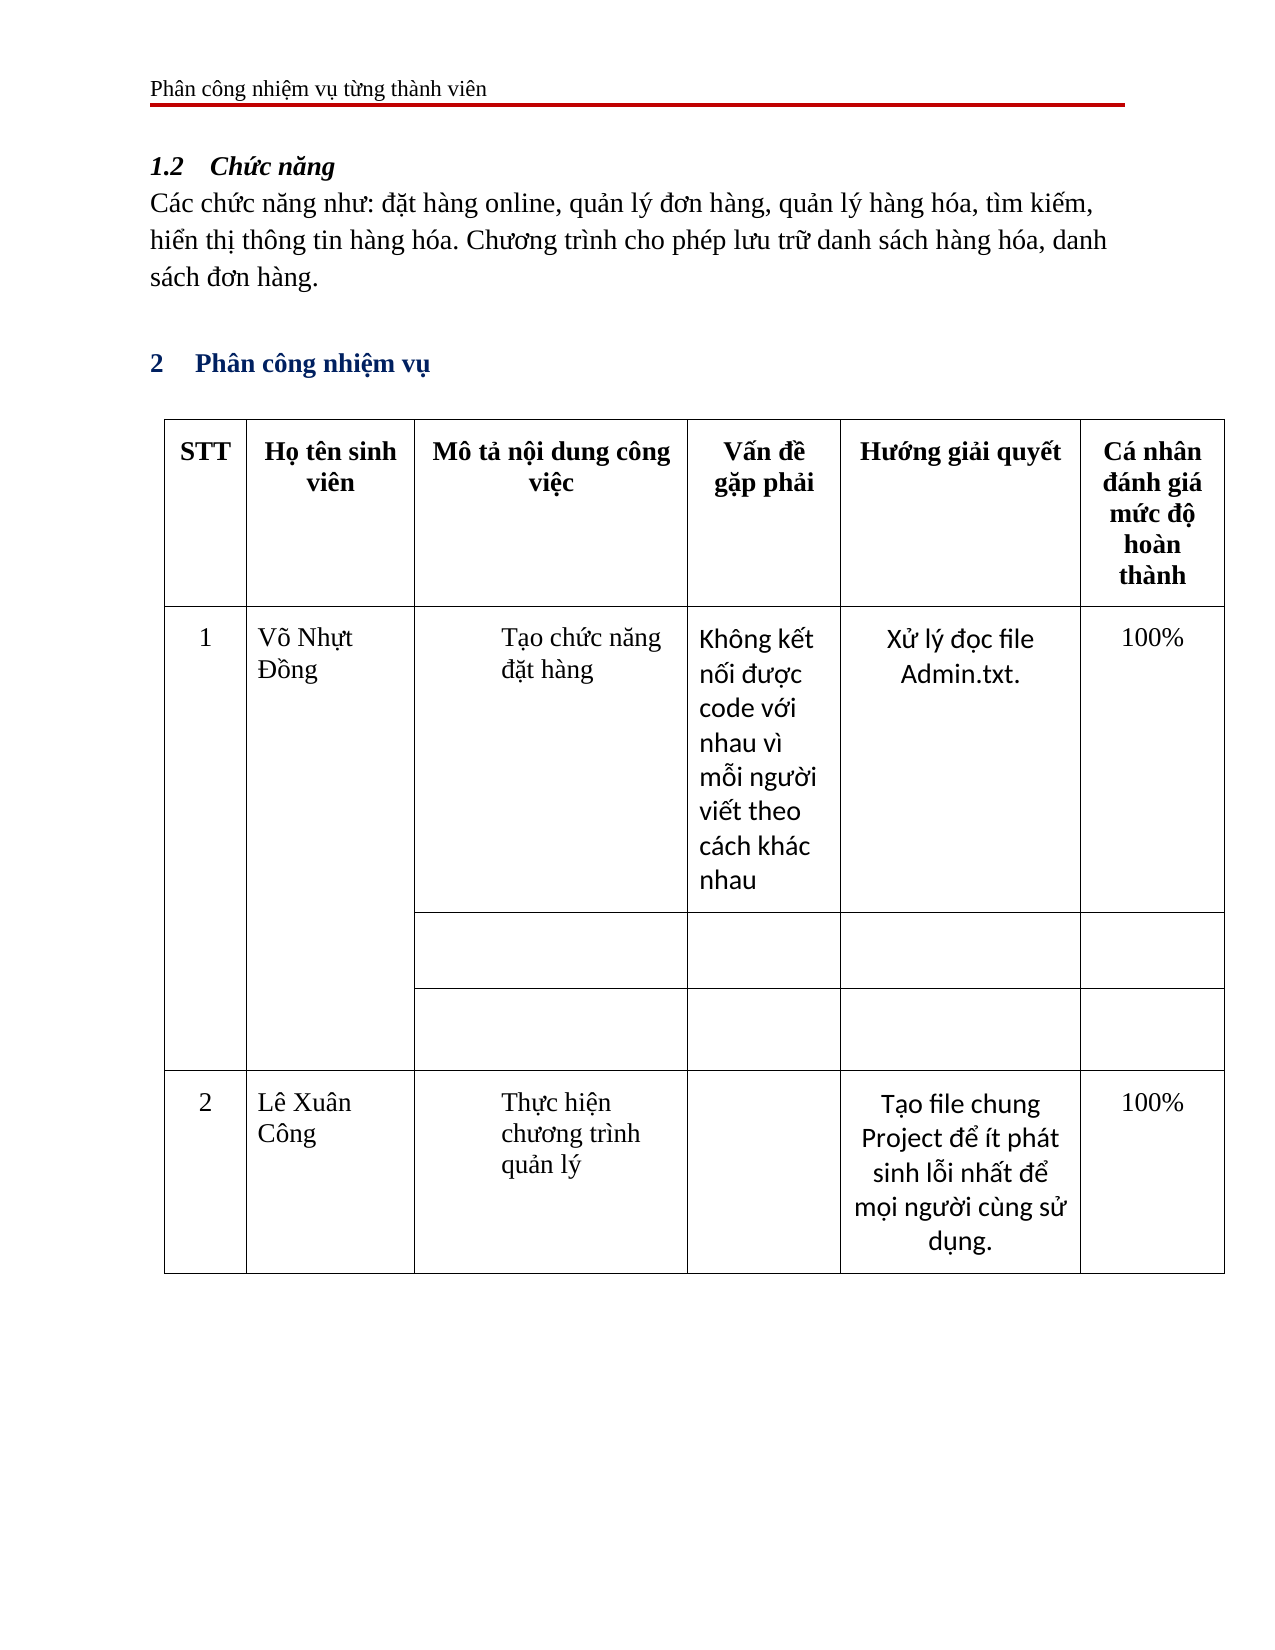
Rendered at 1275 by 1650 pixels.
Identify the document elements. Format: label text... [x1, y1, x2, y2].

subtitle Phân công nhiệm vụ [150, 347, 1125, 414]
table_cell [415, 989, 687, 1070]
table_header STT [165, 420, 246, 606]
table_header Hướng giải quyết [841, 420, 1080, 606]
table_header Họ tên sinh viên [247, 420, 414, 606]
table_cell 100% [1081, 1071, 1224, 1273]
text Các chức năng như: đặt hàng online, quản lý đơn hàng, quản lý hàng hóa, tìm kiếm, hiển thị thông tin hàng hóa. Chương trình cho phép lưu trữ danh sách hàng hóa, danh sách đơn hàng. [150, 186, 1125, 292]
table_cell [841, 989, 1080, 1070]
table_cell Tạo file chung Project để ít phát sinh lỗi nhất để mọi người cùng sử dụng. [841, 1071, 1080, 1273]
table_cell Xử lý đọc file Admin.txt. [841, 607, 1080, 912]
table_header Vấn đề gặp phải [688, 420, 840, 606]
table_cell 2 [165, 1071, 246, 1273]
table_cell [1081, 989, 1224, 1070]
table_cell [688, 1071, 840, 1273]
table_cell Lê Xuân Công [247, 1071, 414, 1273]
table_cell Tạo chức năng đặt hàng [415, 607, 687, 912]
table_cell Võ Nhựt Đồng [247, 607, 414, 1070]
subtitle Chức năng [150, 150, 1125, 181]
table_header Mô tả nội dung công việc [415, 420, 687, 606]
table_cell 1 [165, 607, 246, 1070]
table_cell Thực hiện chương trình quản lý [415, 1071, 687, 1273]
table_cell [688, 989, 840, 1070]
table_cell [1081, 913, 1224, 988]
table_cell [415, 913, 687, 988]
table_cell [841, 913, 1080, 988]
table_cell 100% [1081, 607, 1224, 912]
table_header Cá nhân đánh giá mức độ hoàn thành [1081, 420, 1224, 606]
table_cell [688, 913, 840, 988]
table_cell Không kết nối được code với nhau vì mỗi người viết theo cách khác nhau [688, 607, 840, 912]
